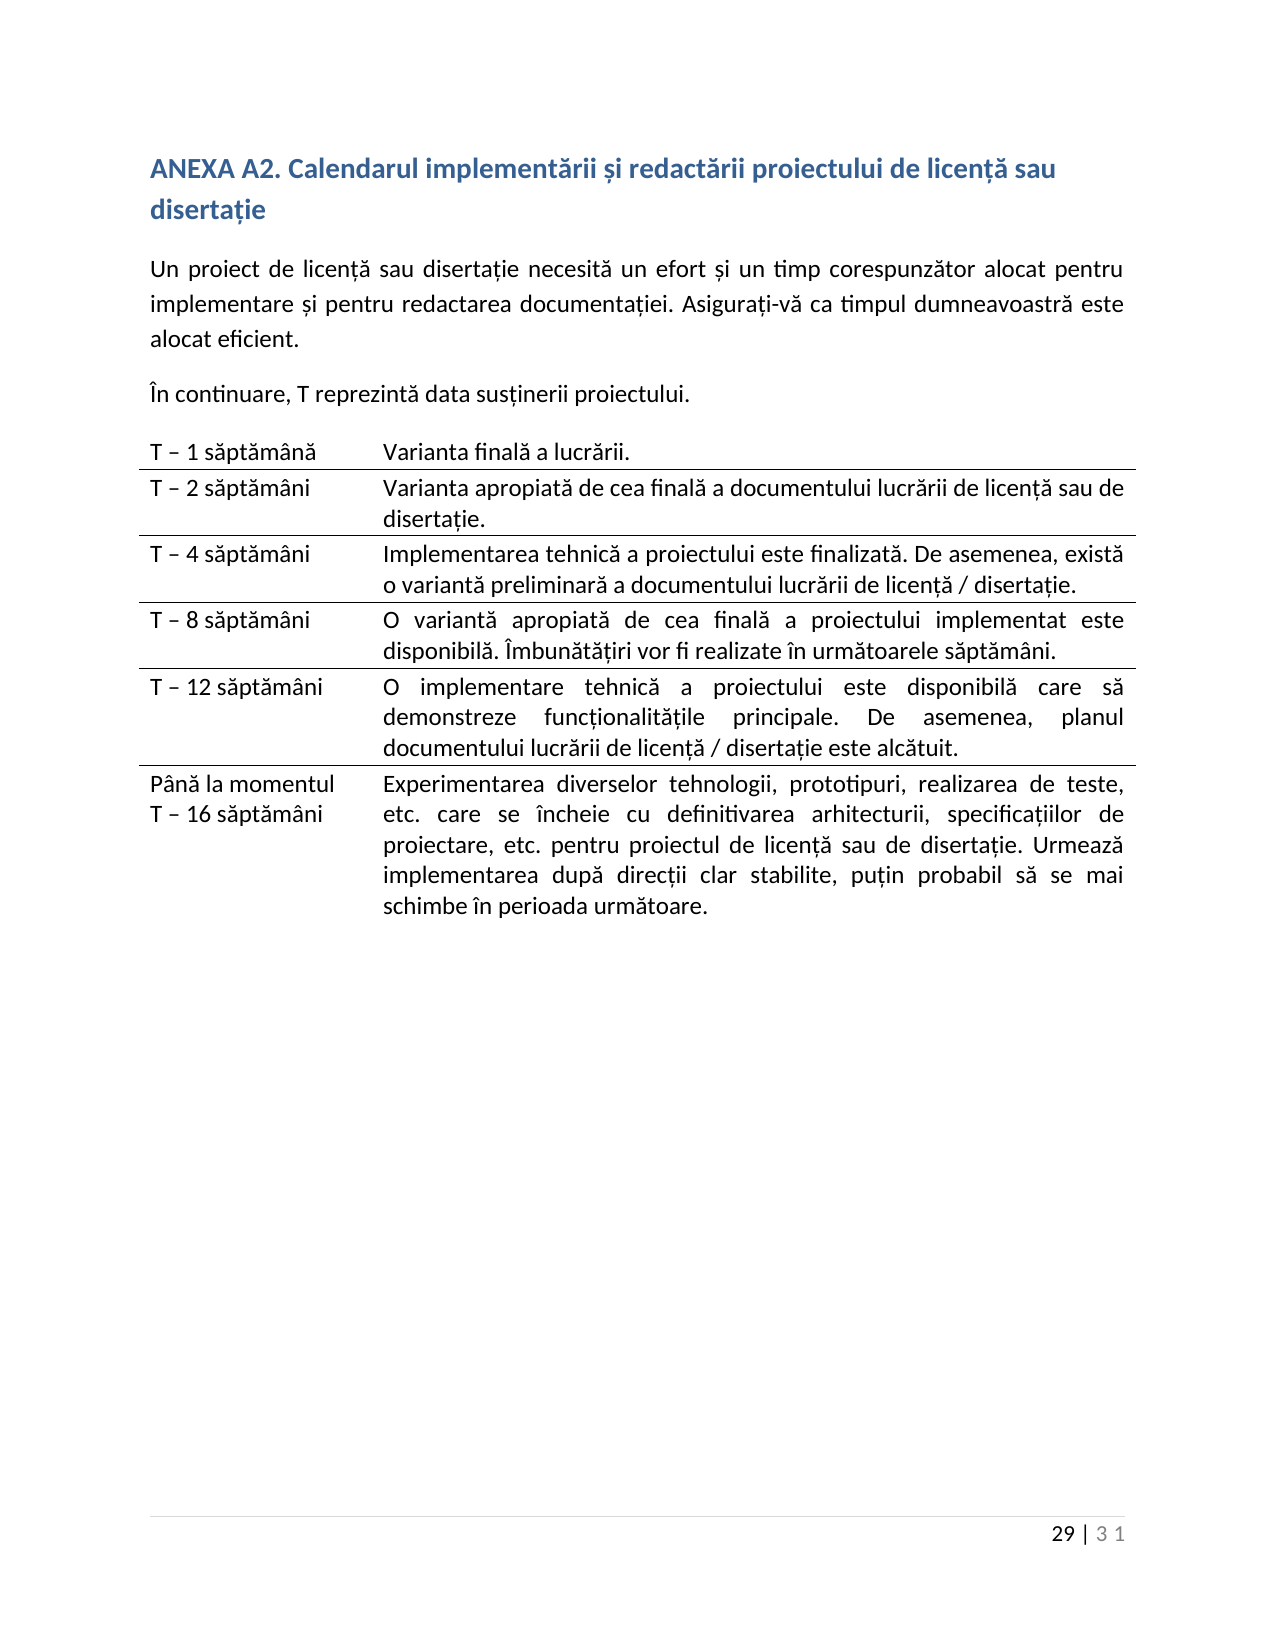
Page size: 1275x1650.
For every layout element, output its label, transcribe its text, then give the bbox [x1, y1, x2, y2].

table_header Varianta finală a lucrării. [372, 434, 1136, 469]
table_cell O variantă apropiată de cea finală a proiectului implementat este disponibilă. Îmbunătățiri vor fi realizate în următoarele săptămâni. [372, 603, 1136, 668]
table_cell Până la momentul T – 16 săptămâni [139, 766, 372, 922]
text Un proiect de licență sau disertație necesită un efort și un timp corespunzător alocat pentru implementare și pentru redactarea documentației. Asigurați-vă ca timpul dumneavoastră este alocat eficient. [150, 253, 1125, 353]
table_cell T – 12 săptămâni [139, 669, 372, 764]
table_cell Varianta apropiată de cea finală a documentului lucrării de licență sau de disertație. [372, 470, 1136, 535]
table_cell T – 2 săptămâni [139, 470, 372, 535]
table_header T – 1 săptămână [139, 434, 372, 469]
subtitle ANEXA A2. Calendarul implementării și redactării proiectului de licență sau disertație [150, 150, 1125, 227]
table_cell T – 4 săptămâni [139, 536, 372, 602]
table_cell T – 8 săptămâni [139, 603, 372, 668]
text În continuare, T reprezintă data susținerii proiectului. [150, 378, 1125, 409]
table_cell Implementarea tehnică a proiectului este finalizată. De asemenea, există o variantă preliminară a documentului lucrării de licență / disertație. [372, 536, 1136, 602]
table_cell O implementare tehnică a proiectului este disponibilă care să demonstreze funcționalitățile principale. De asemenea, planul documentului lucrării de licență / disertație este alcătuit. [372, 669, 1136, 764]
table_cell Experimentarea diverselor tehnologii, prototipuri, realizarea de teste, etc. care se încheie cu definitivarea arhitecturii, specificațiilor de proiectare, etc. pentru proiectul de licență sau de disertație. Urmează implementarea după direcții clar stabilite, puțin probabil să se mai schimbe în perioada următoare. [372, 766, 1136, 922]
